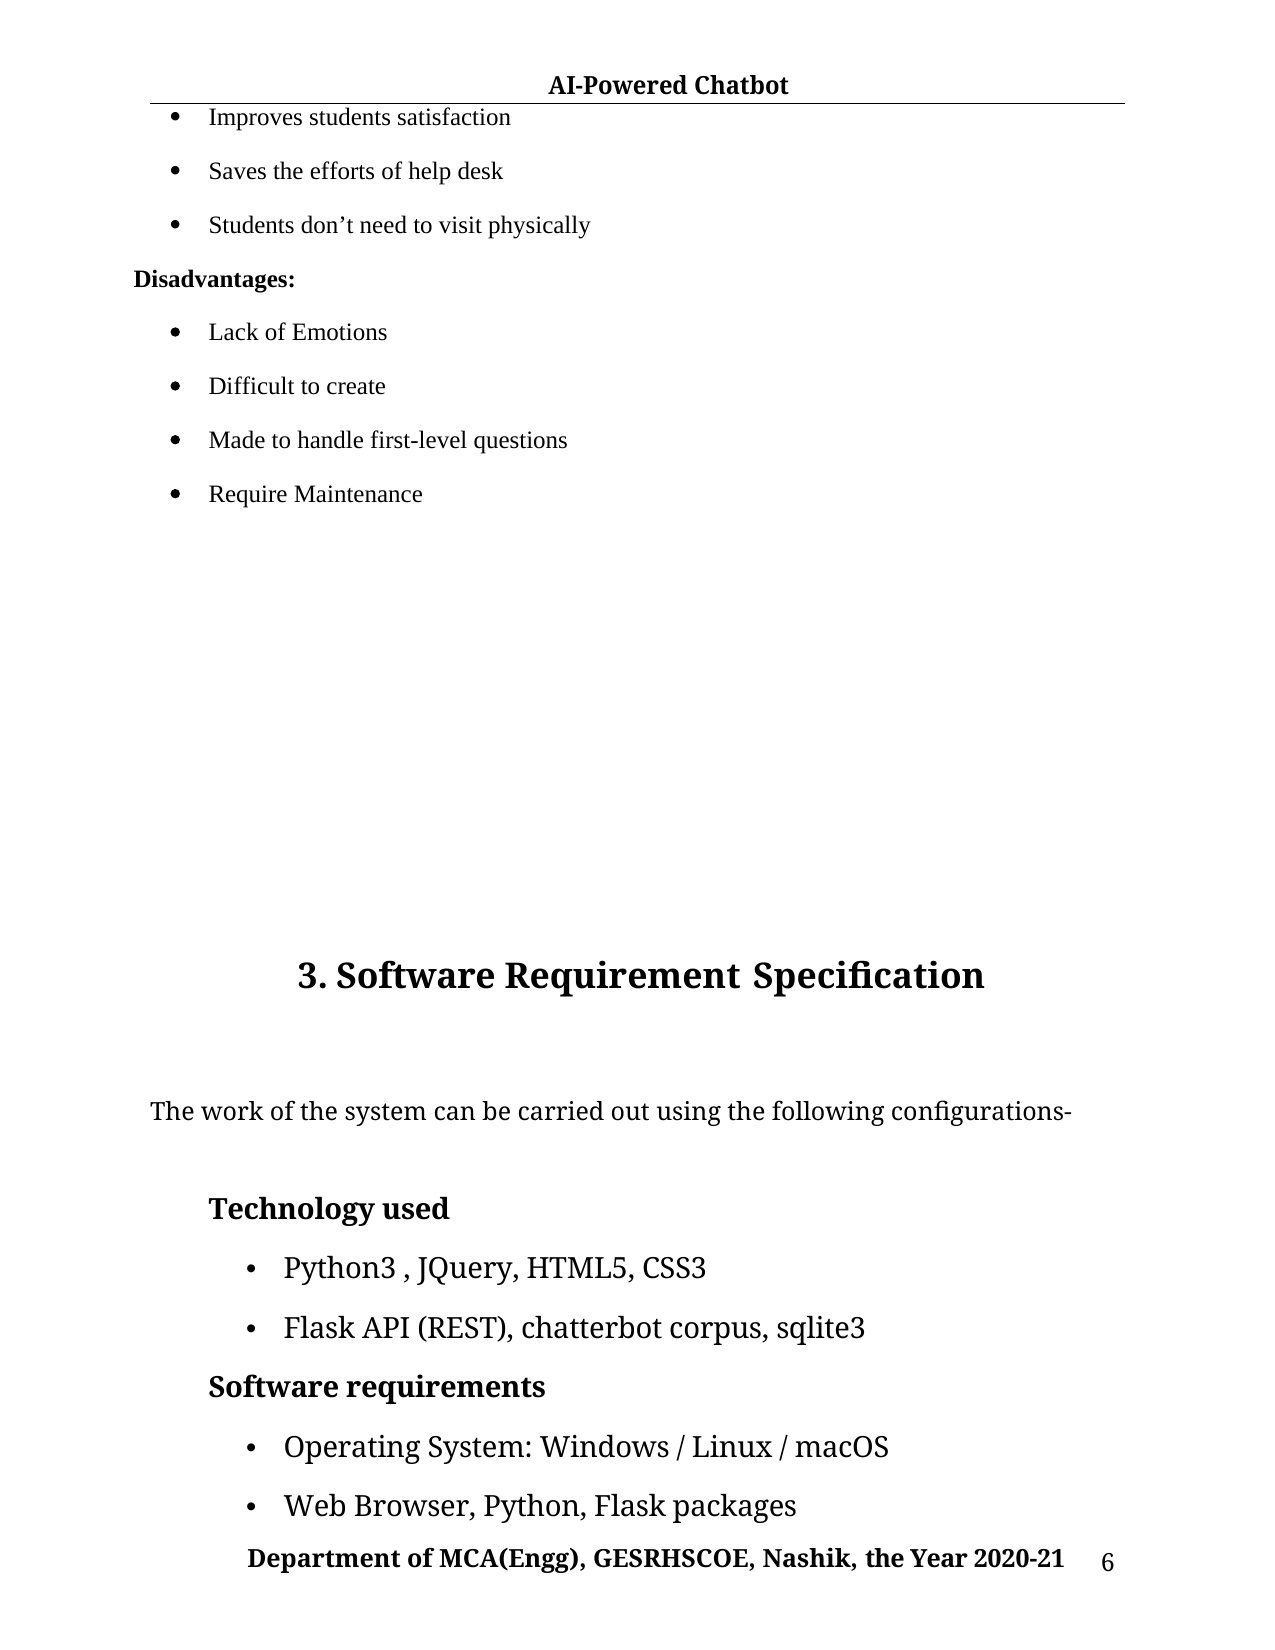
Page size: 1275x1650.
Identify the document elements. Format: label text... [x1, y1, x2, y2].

list Improves students satisfaction [171, 102, 1275, 131]
text Software requirements [133, 1366, 1137, 1406]
list Require Maintenance [171, 479, 1275, 508]
list Saves the efforts of help desk [171, 156, 1275, 185]
list Python3 , JQuery, HTML5, CSS3 [246, 1247, 1137, 1287]
list Lack of Emotions [171, 317, 1275, 346]
list Operating System: Windows / Linux / macOS [246, 1426, 1137, 1466]
list Flask API (REST), chatterbot corpus, sqlite3 [246, 1307, 1137, 1347]
subtitle 3. Software Requirement Specification [227, 951, 1137, 999]
text The work of the system can be carried out using the following configurations- [150, 1093, 1275, 1127]
list Made to handle first-level questions [171, 425, 1275, 454]
text Disadvantages: [133, 264, 1275, 292]
list Web Browser, Python, Flask packages [246, 1485, 1137, 1525]
text Technology used [133, 1188, 1137, 1228]
list Difficult to create [171, 371, 1275, 400]
list Students don’t need to visit physically [171, 210, 1275, 238]
